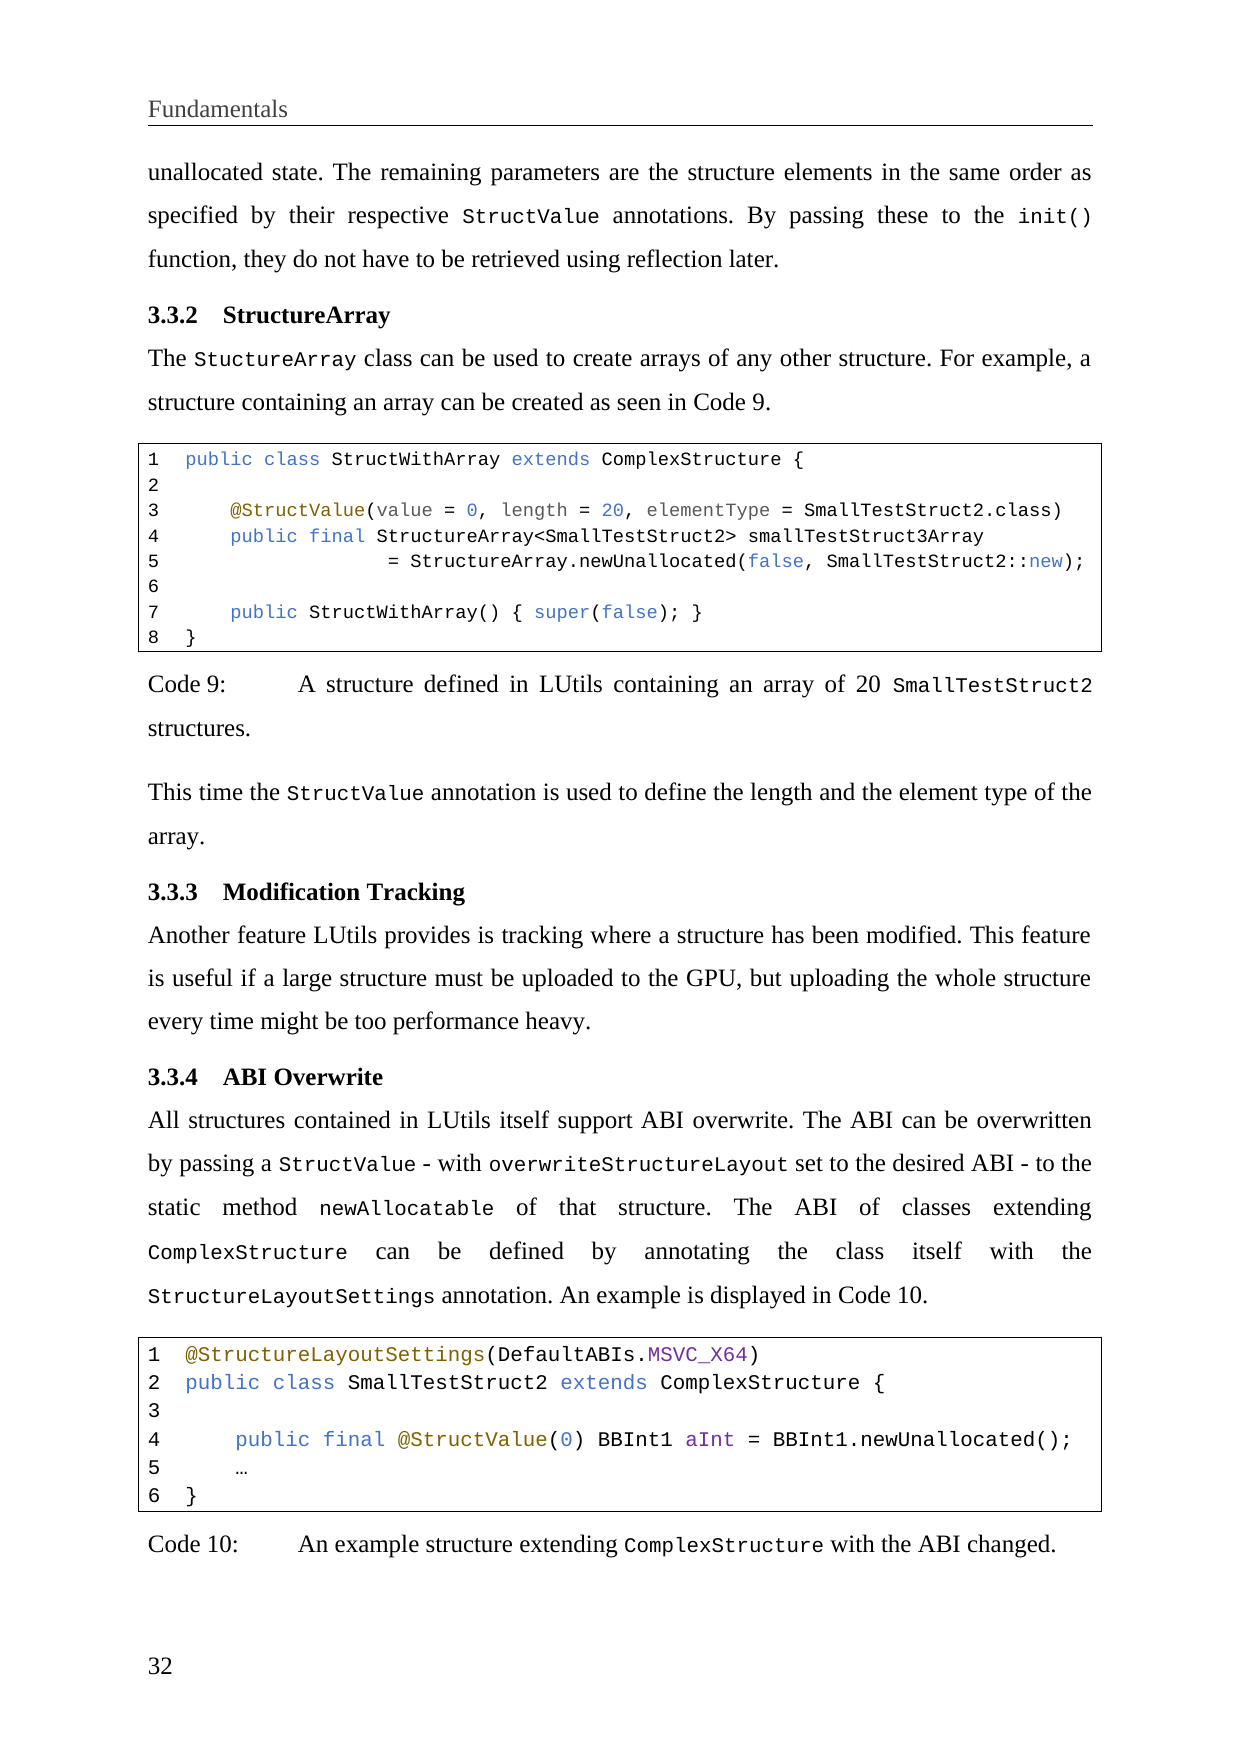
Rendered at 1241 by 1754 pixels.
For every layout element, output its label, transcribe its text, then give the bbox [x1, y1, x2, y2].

text This time the StructValue annotation is used to define the length and the element type of the array. [148, 777, 1093, 850]
text = StructureArray.newUnallocated(false, SmallTestStruct2::new); [139, 544, 1101, 573]
text public class SmallTestStruct2 extends ComplexStructure { [139, 1365, 1101, 1396]
text } [139, 1478, 1101, 1511]
text } [139, 621, 1101, 651]
list public class StructWithArray extends ComplexStructure { [139, 444, 1101, 471]
text public StructWithArray() { super(false); } [139, 595, 1101, 621]
text The StuctureArray class can be used to create arrays of any other structure. For example, a structure containing an array can be created as seen in Code 9. [148, 343, 1093, 416]
text public final StructureArray<SmallTestStruct2> smallTestStruct3Array [139, 519, 1101, 544]
subtitle ABI Overwrite [148, 1062, 1093, 1090]
text @StructValue(value = 0, length = 20, elementType = SmallTestStruct2.class) [139, 494, 1101, 519]
subtitle StructureArray [148, 300, 1093, 329]
text Code 9: A structure defined in LUtils containing an array of 20 SmallTestStruct2 structures. [148, 669, 1093, 742]
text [148, 157, 1093, 273]
text Code 10: An example structure extending ComplexStructure with the ABI changed. [148, 1529, 1093, 1559]
text … [139, 1450, 1101, 1478]
subtitle Modification Tracking [148, 877, 1093, 905]
text Another feature LUtils provides is tracking where a structure has been modified. This feature is useful if a large structure must be uploaded to the GPU, but uploading the whole structure every time might be too performance heavy. [148, 920, 1093, 1035]
text All structures contained in LUtils itself support ABI overwrite. The ABI can be overwritten by passing a StructValue - with overwriteStructureLayout set to the desired ABI - to the static method newAllocatable of that structure. The ABI of classes extending ComplexStructure can be defined by annotating the class itself with the StructureLayoutSettings annotation. An example is displayed in Code 10. [148, 1105, 1093, 1309]
text public final @StructValue(0) BBInt1 aInt = BBInt1.newUnallocated(); [139, 1422, 1101, 1450]
list @StructureLayoutSettings(DefaultABIs.MSVC_X64) [139, 1338, 1101, 1365]
